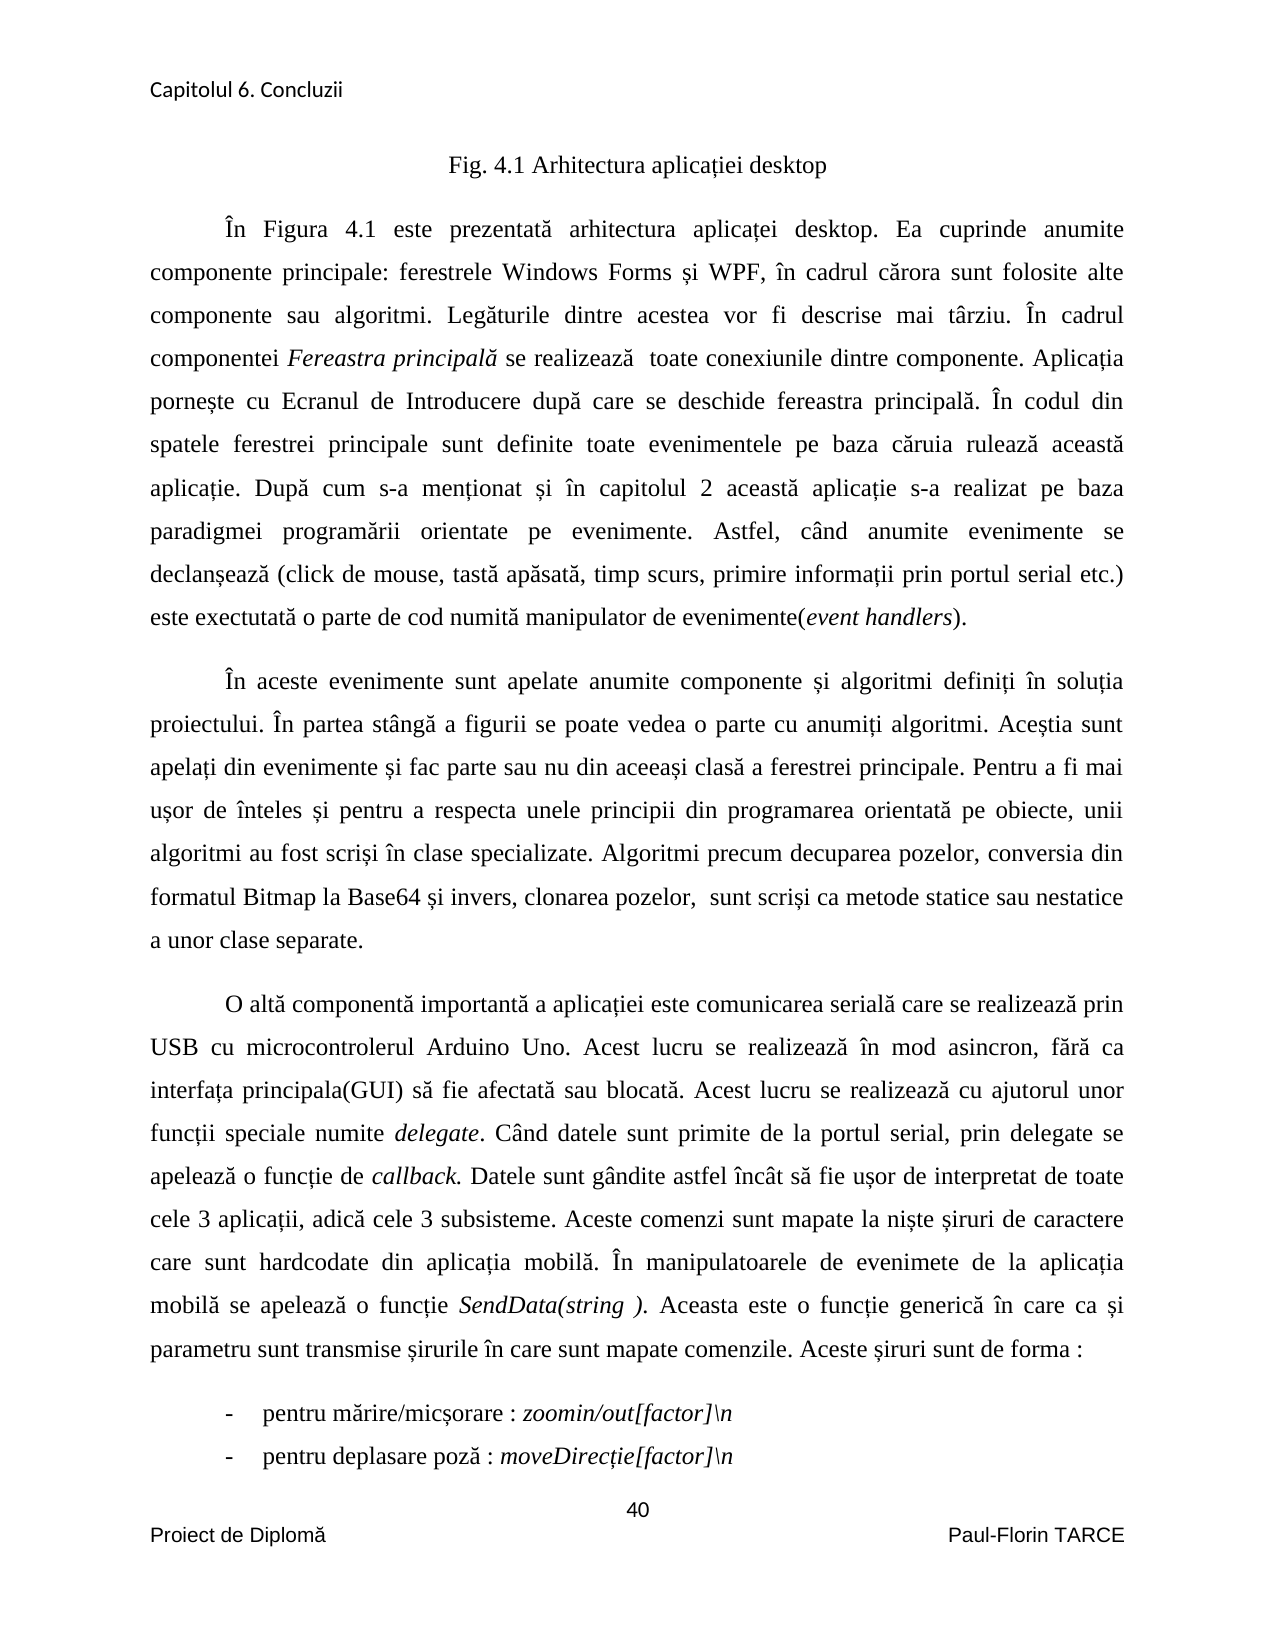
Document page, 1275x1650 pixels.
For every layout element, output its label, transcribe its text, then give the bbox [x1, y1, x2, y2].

text În aceste evenimente sunt apelate anumite componente și algoritmi definiți în soluția proiectului. În partea stângă a figurii se poate vedea o parte cu anumiți algoritmi. Aceștia sunt apelați din evenimente și fac parte sau nu din aceeași clasă a ferestrei principale. Pentru a fi mai ușor de înteles și pentru a respecta unele principii din programarea orientată pe obiecte, unii algoritmi au fost scriși în clase specializate. Algoritmi precum decuparea pozelor, conversia din formatul Bitmap la Base64 și invers, clonarea pozelor, sunt scriși ca metode statice sau nestatice a unor clase separate. [150, 666, 1125, 953]
text O altă componentă importantă a aplicației este comunicarea serială care se realizează prin USB cu microcontrolerul Arduino Uno. Acest lucru se realizează în mod asincron, fără ca interfața principala(GUI) să fie afectată sau blocată. Acest lucru se realizează cu ajutorul unor funcții speciale numite delegate. Când datele sunt primite de la portul serial, prin delegate se apelează o funcție de callback. Datele sunt gândite astfel încât să fie ușor de interpretat de toate cele 3 aplicații, adică cele 3 subsisteme. Aceste comenzi sunt mapate la niște șiruri de caractere care sunt hardcodate din aplicația mobilă. În manipulatoarele de evenimete de la aplicația mobilă se apelează o funcție SendData(string ). Aceasta este o funcție generică în care ca și parametru sunt transmise șirurile în care sunt mapate comenzile. Aceste șiruri sunt de forma : [150, 989, 1125, 1362]
text Fig. 4.1 Arhitectura aplicației desktop [150, 150, 1125, 179]
text În Figura 4.1 este prezentată arhitectura aplicaței desktop. Ea cuprinde anumite componente principale: ferestrele Windows Forms și WPF, în cadrul cărora sunt folosite alte componente sau algoritmi. Legăturile dintre acestea vor fi descrise mai târziu. În cadrul componentei Fereastra principală se realizează toate conexiunile dintre componente. Aplicația pornește cu Ecranul de Introducere după care se deschide fereastra principală. În codul din spatele ferestrei principale sunt definite toate evenimentele pe baza căruia rulează această aplicație. După cum s-a menționat și în capitolul 2 această aplicație s-a realizat pe baza paradigmei programării orientate pe evenimente. Astfel, când anumite evenimente se declanșează (click de mouse, tastă apăsată, timp scurs, primire informații prin portul serial etc.) este exectutată o parte de cod numită manipulator de evenimente(event handlers). [150, 214, 1125, 631]
list pentru deplasare poză : moveDirecție[factor]\n [225, 1441, 1125, 1469]
list pentru mărire/micșorare : zoomin/out[factor]\n [225, 1398, 1125, 1426]
